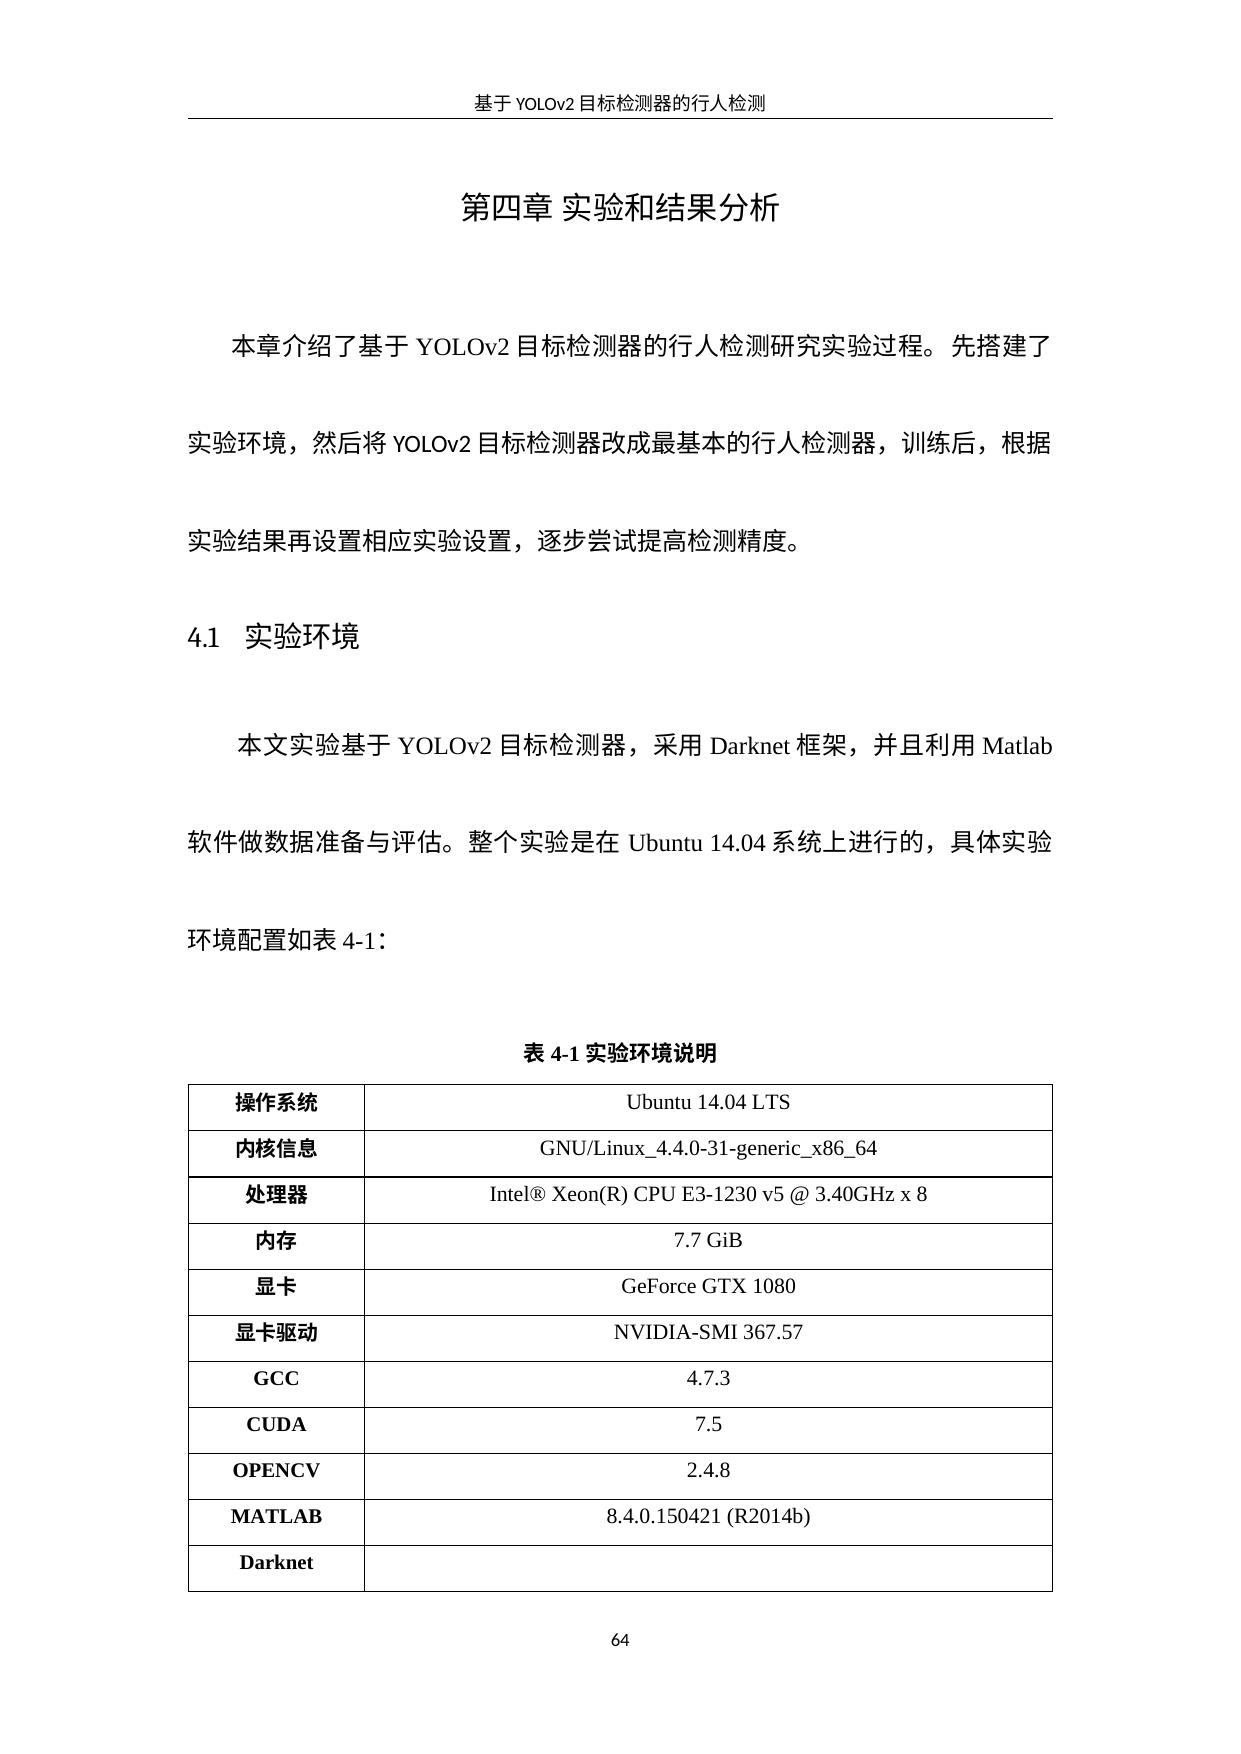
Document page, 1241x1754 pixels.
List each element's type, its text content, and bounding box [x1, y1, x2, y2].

table_cell 2.4.8 [365, 1454, 1052, 1499]
table_header Ubuntu 14.04 LTS [365, 1085, 1052, 1130]
table_cell 显卡 [189, 1270, 364, 1314]
table_cell MATLAB [189, 1500, 364, 1545]
table_cell 内核信息 [189, 1131, 364, 1176]
list 实验环境 [187, 603, 1053, 668]
table_cell GCC [189, 1362, 364, 1407]
text 本章介绍了基于YOLOv2目标检测器的行人检测研究实验过程。先搭建了实验环境，然后将YOLOv2目标检测器改成最基本的行人检测器，训练后，根据实验结果再设置相应实验设置，逐步尝试提高检测精度。 [187, 312, 1053, 572]
table_cell Intel® Xeon(R) CPU E3-1230 v5 @ 3.40GHz x 8 [365, 1178, 1052, 1222]
table_cell 显卡驱动 [189, 1316, 364, 1361]
table_cell [365, 1546, 1052, 1591]
table_cell NVIDIA-SMI 367.57 [365, 1316, 1052, 1361]
table_cell 内存 [189, 1224, 364, 1268]
text 本文实验基于YOLOv2目标检测器，采用Darknet框架，并且利用Matlab软件做数据准备与评估。整个实验是在Ubuntu 14.04系统上进行的，具体实验环境配置如表4-1： [187, 711, 1053, 971]
table_cell 处理器 [189, 1178, 364, 1222]
table_cell 4.7.3 [365, 1362, 1052, 1407]
table_cell 8.4.0.150421 (R2014b) [365, 1500, 1052, 1545]
subtitle 第四章 实验和结果分析 [187, 174, 1053, 239]
table_cell GNU/Linux_4.4.0-31-generic_x86_64 [365, 1131, 1052, 1176]
table_cell OPENCV [189, 1454, 364, 1499]
table_cell 7.5 [365, 1408, 1052, 1453]
table_cell 7.7 GiB [365, 1224, 1052, 1268]
table_cell CUDA [189, 1408, 364, 1453]
text 表 4-1 实验环境说明 [187, 1036, 1053, 1068]
table_header 操作系统 [189, 1085, 364, 1130]
table_cell GeForce GTX 1080 [365, 1270, 1052, 1314]
table_cell Darknet [189, 1546, 364, 1591]
